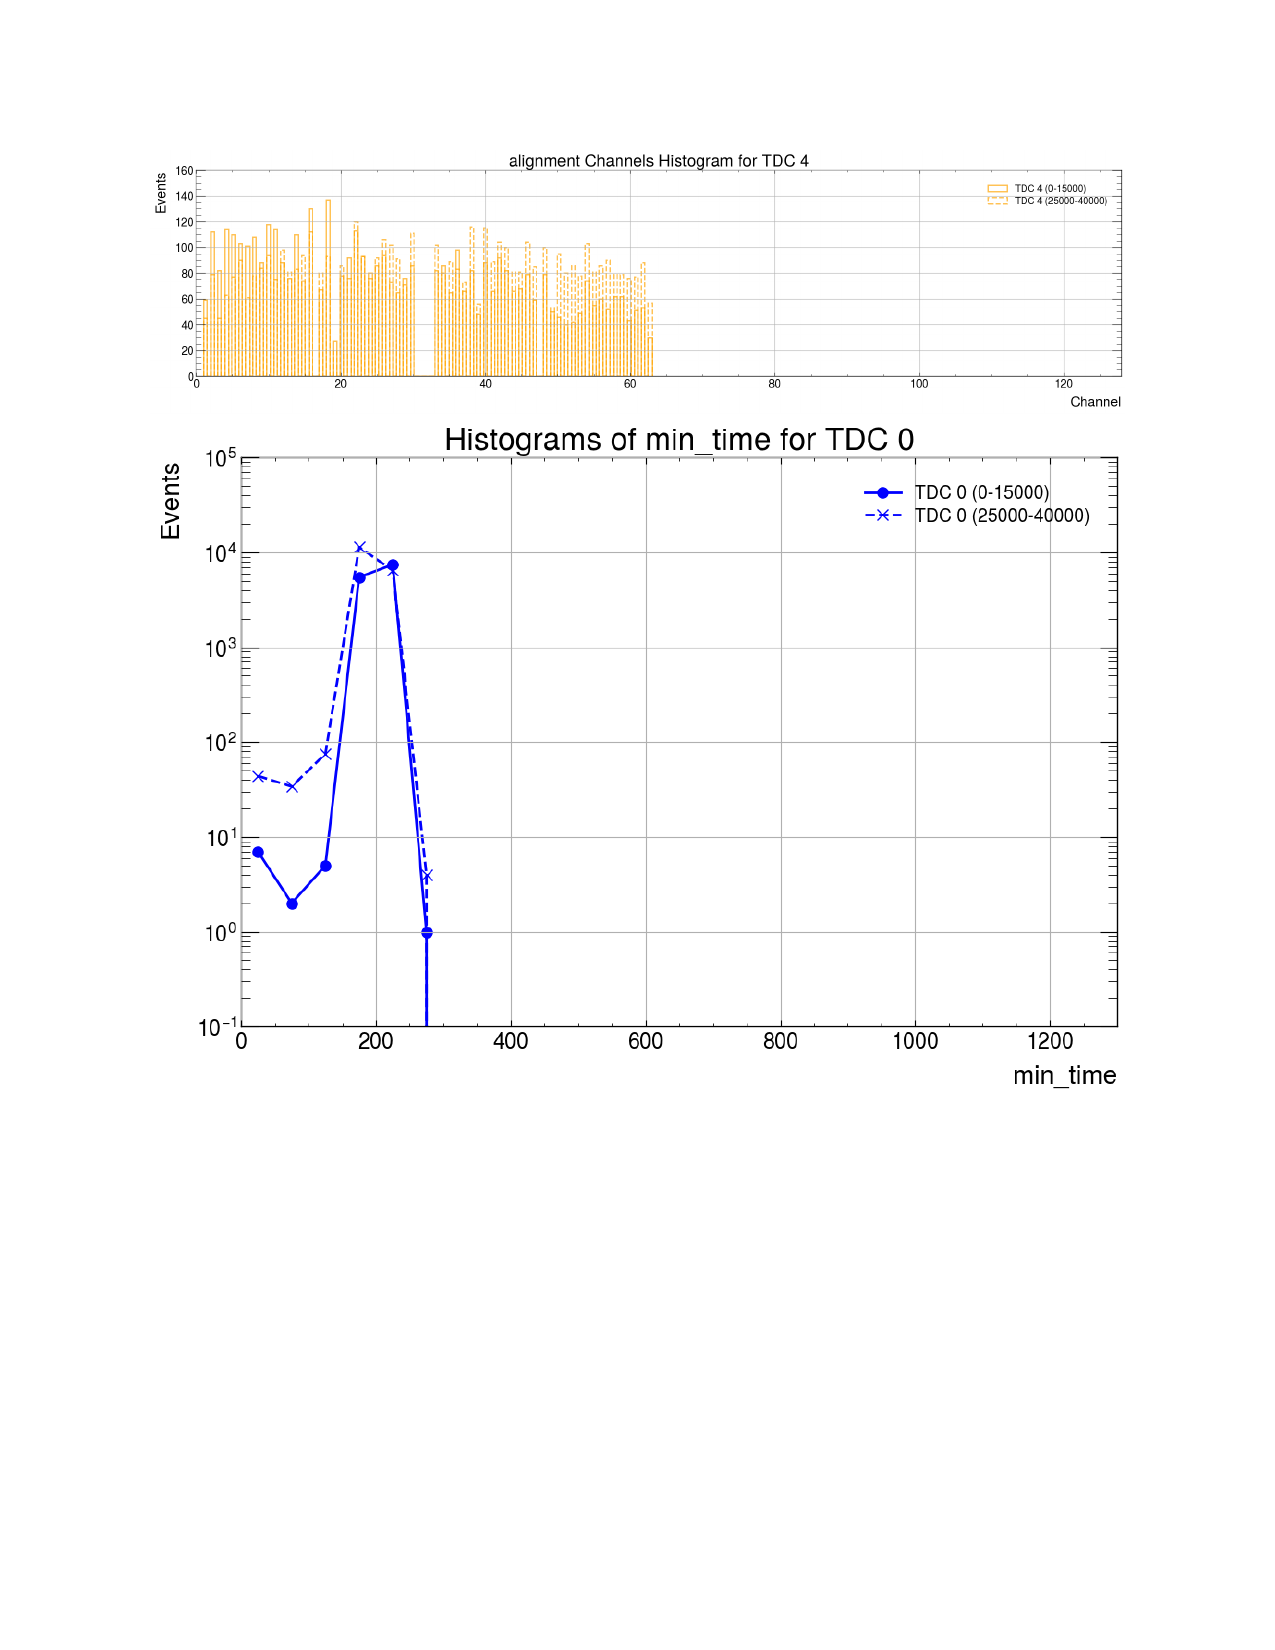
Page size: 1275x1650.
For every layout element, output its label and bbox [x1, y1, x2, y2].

picture [150, 418, 1125, 1098]
picture [150, 150, 1125, 414]
